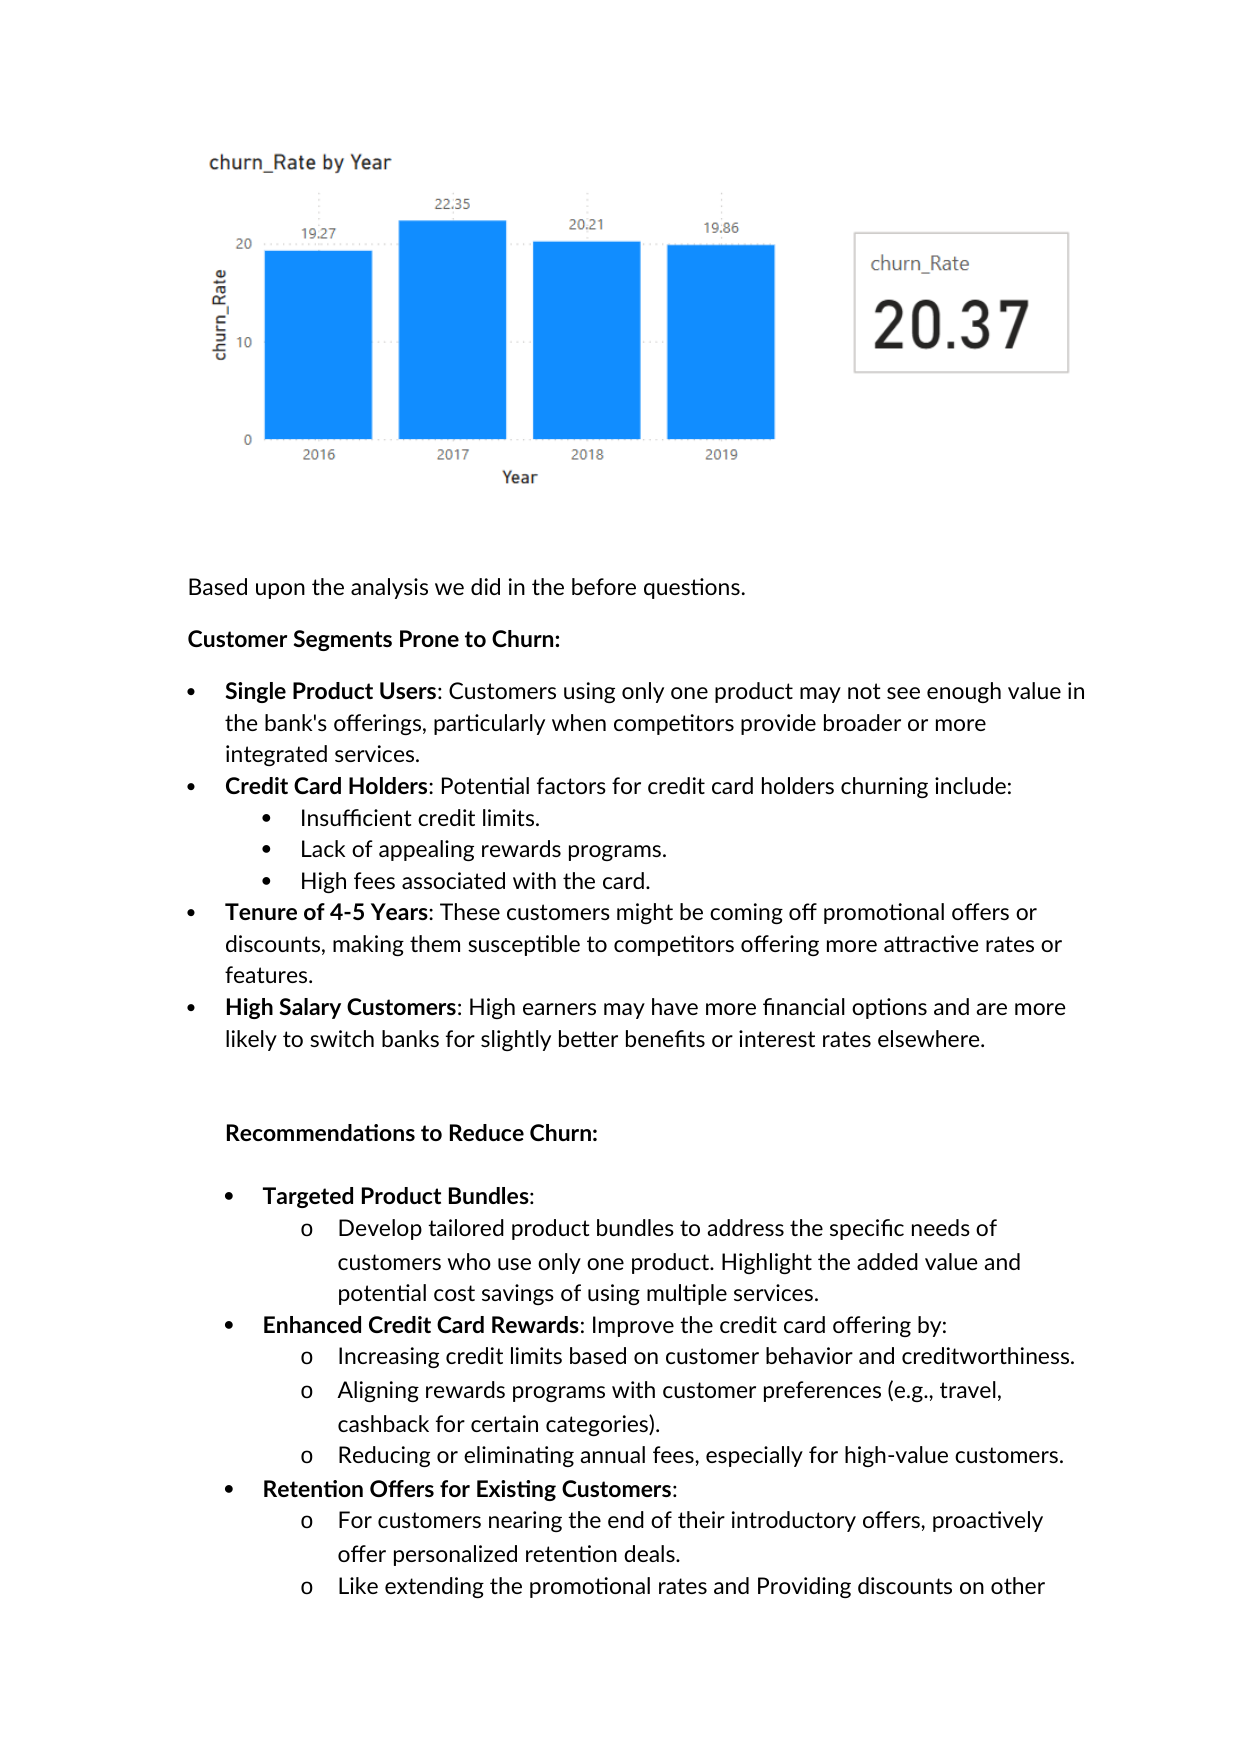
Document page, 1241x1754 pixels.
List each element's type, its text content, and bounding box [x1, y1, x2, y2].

text Based upon the analysis we did in the before questions. [150, 573, 1090, 600]
list Aligning rewards programs with customer preferences (e.g., travel, cashback for certain categories). [300, 1376, 1090, 1437]
list Insufficient credit limits. [262, 803, 1090, 831]
list Enhanced Credit Card Rewards: Improve the credit card offering by: [225, 1310, 1090, 1338]
list Targeted Product Bundles: [225, 1182, 1090, 1210]
list Single Product Users: Customers using only one product may not see enough value in the bank's offerings, particularly when competitors provide broader or more integrated services. [187, 677, 1090, 768]
list Develop tailored product bundles to address the specific needs of customers who use only one product. Highlight the added value and potential cost savings of using multiple services. [300, 1214, 1090, 1306]
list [300, 1571, 1090, 1601]
list Increasing credit limits based on customer behavior and creditworthiness. [300, 1342, 1090, 1371]
text Customer Segments Prone to Churn: [150, 625, 1090, 652]
list High fees associated with the card. [262, 867, 1090, 894]
list Tenure of 4-5 Years: These customers might be coming off promotional offers or discounts, making them susceptible to competitors offering more attractive rates or features. [187, 898, 1090, 989]
picture [187, 150, 1082, 497]
list Retention Offers for Existing Customers: [225, 1475, 1090, 1502]
list Credit Card Holders: Potential factors for credit card holders churning include: [187, 772, 1090, 799]
list Lack of appealing rewards programs. [262, 835, 1090, 862]
list Recommendations to Reduce Churn: [225, 1119, 1090, 1147]
list High Salary Customers: High earners may have more financial options and are more likely to switch banks for slightly better benefits or interest rates elsewhere. [187, 993, 1090, 1052]
list Reducing or eliminating annual fees, especially for high-value customers. [300, 1441, 1090, 1470]
list For customers nearing the end of their introductory offers, proactively offer personalized retention deals. [300, 1506, 1090, 1567]
